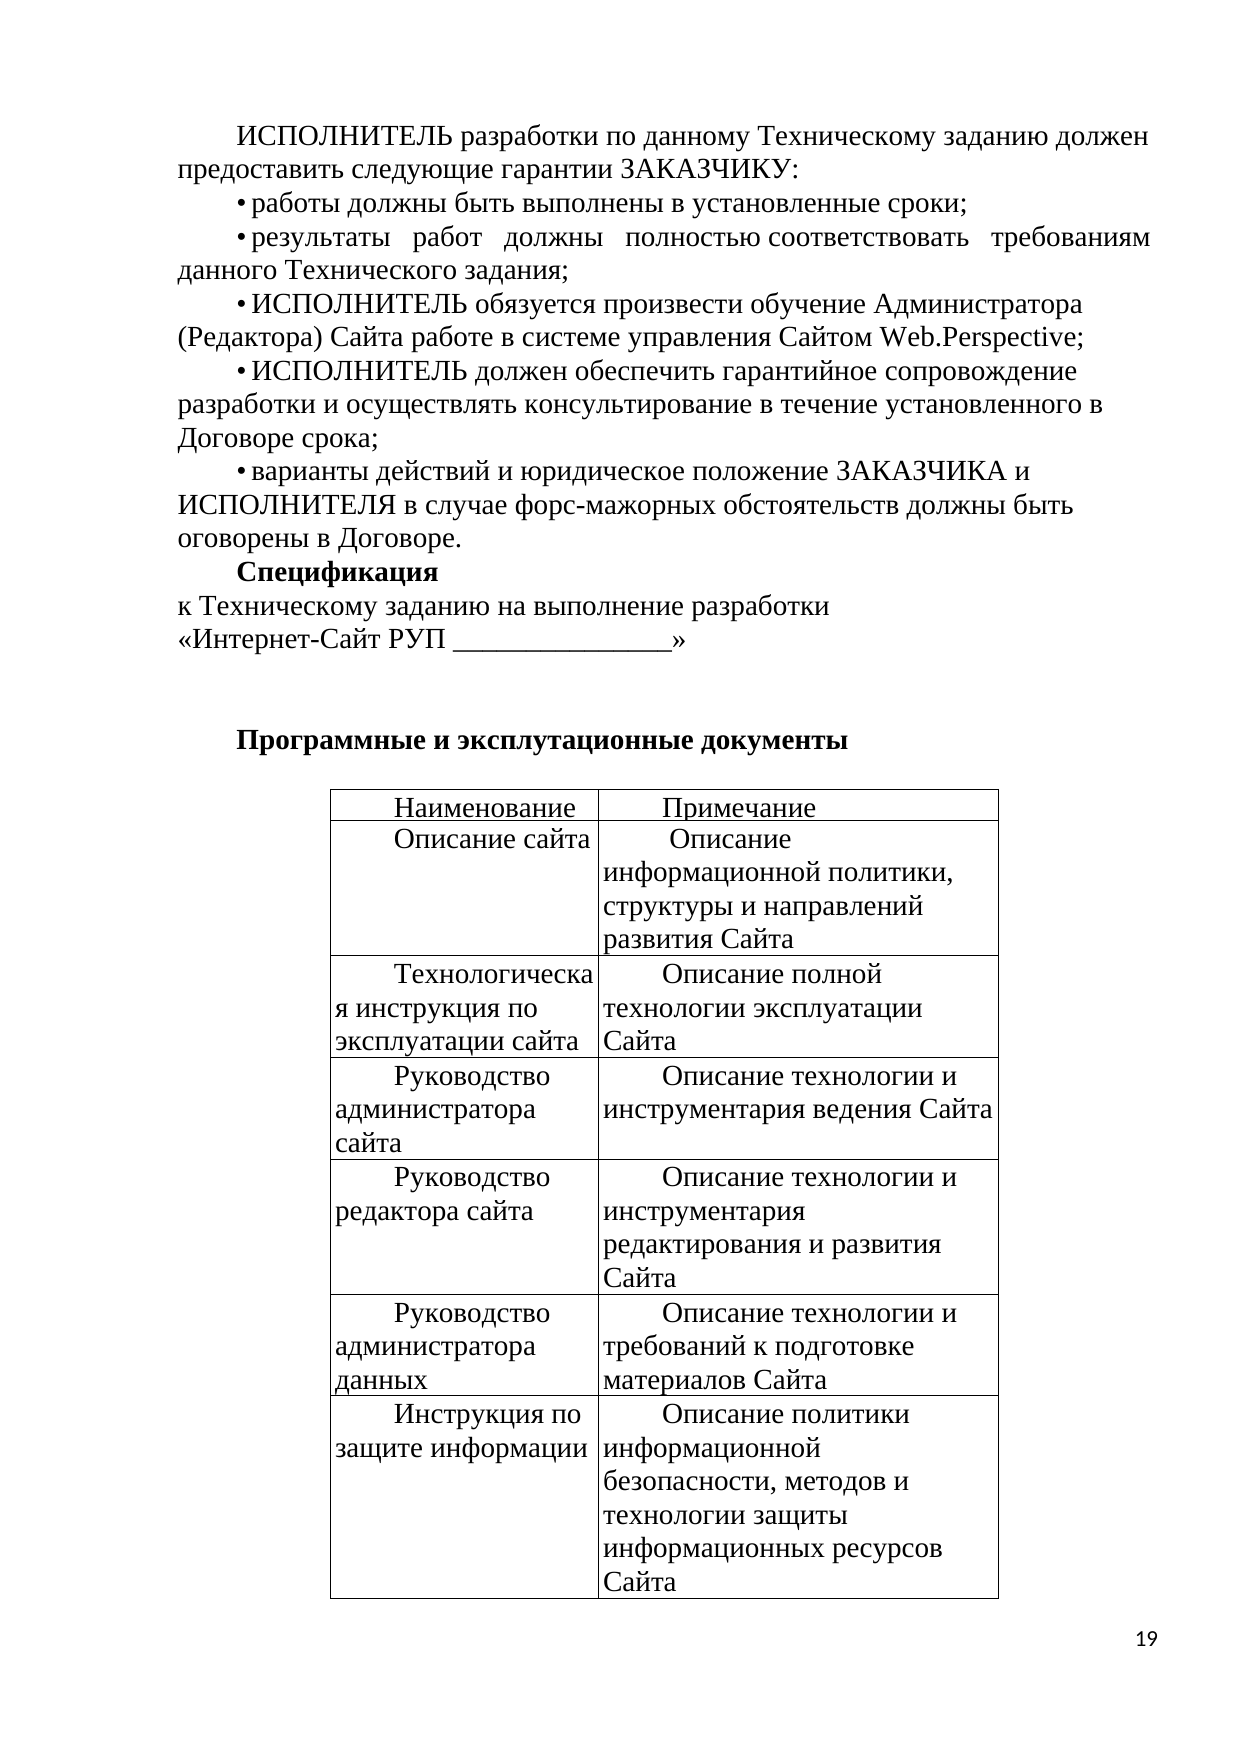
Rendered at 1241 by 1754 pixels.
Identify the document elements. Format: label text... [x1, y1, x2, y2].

table_cell Руководство администратора данных [331, 1295, 598, 1395]
table_header Наименование [331, 790, 598, 820]
table_cell Описание технологии и требований к подготовке материалов Сайта [599, 1295, 998, 1395]
text ИСПОЛНИТЕЛЬ разработки по данному Техническому заданию должен предоставить следующие гарантии ЗАКАЗЧИКУ: [177, 118, 1158, 185]
list ИСПОЛНИТЕЛЬ обязуется произвести обучение Администратора (Редактора) Сайта работе в системе управления Сайтом Web.Perspective; [177, 286, 1158, 353]
table_cell Инструкция по защите информации [331, 1396, 598, 1598]
list варианты действий и юридическое положение ЗАКАЗЧИКА и ИСПОЛНИТЕЛЯ в случае форс-мажорных обстоятельств должны быть оговорены в Договоре. [177, 453, 1158, 554]
table_cell Описание технологии и инструментария редактирования и развития Сайта [599, 1160, 998, 1294]
table_cell Руководство редактора сайта [331, 1160, 598, 1294]
list работы должны быть выполнены в установленные сроки; [177, 185, 1158, 219]
table_cell Описание технологии и инструментария ведения Сайта [599, 1058, 998, 1158]
list ИСПОЛНИТЕЛЬ должен обеспечить гарантийное сопровождение разработки и осуществлять консультирование в течение установленного в Договоре срока; [177, 353, 1158, 453]
text Программные и эксплутационные документы [177, 722, 1158, 755]
list результаты работ должны полностью соответствовать требованиям данного Технического задания; [177, 219, 1158, 286]
table_cell Описание политики информационной безопасности, методов и технологии защиты информационных ресурсов Сайта [599, 1396, 998, 1598]
table_cell Описание полной технологии эксплуатации Сайта [599, 956, 998, 1057]
table_cell Описание информационной политики, структуры и направлений развития Сайта [599, 821, 998, 955]
text Спецификация к Техническому заданию на выполнение разработки «Интернет-Сайт РУП _______________» [177, 554, 1158, 655]
table_cell Руководство администратора сайта [331, 1058, 598, 1158]
table_cell Описание сайта [331, 821, 598, 955]
table_cell Технологическая инструкция по эксплуатации сайта [331, 956, 598, 1057]
table_header Примечание [599, 790, 998, 820]
